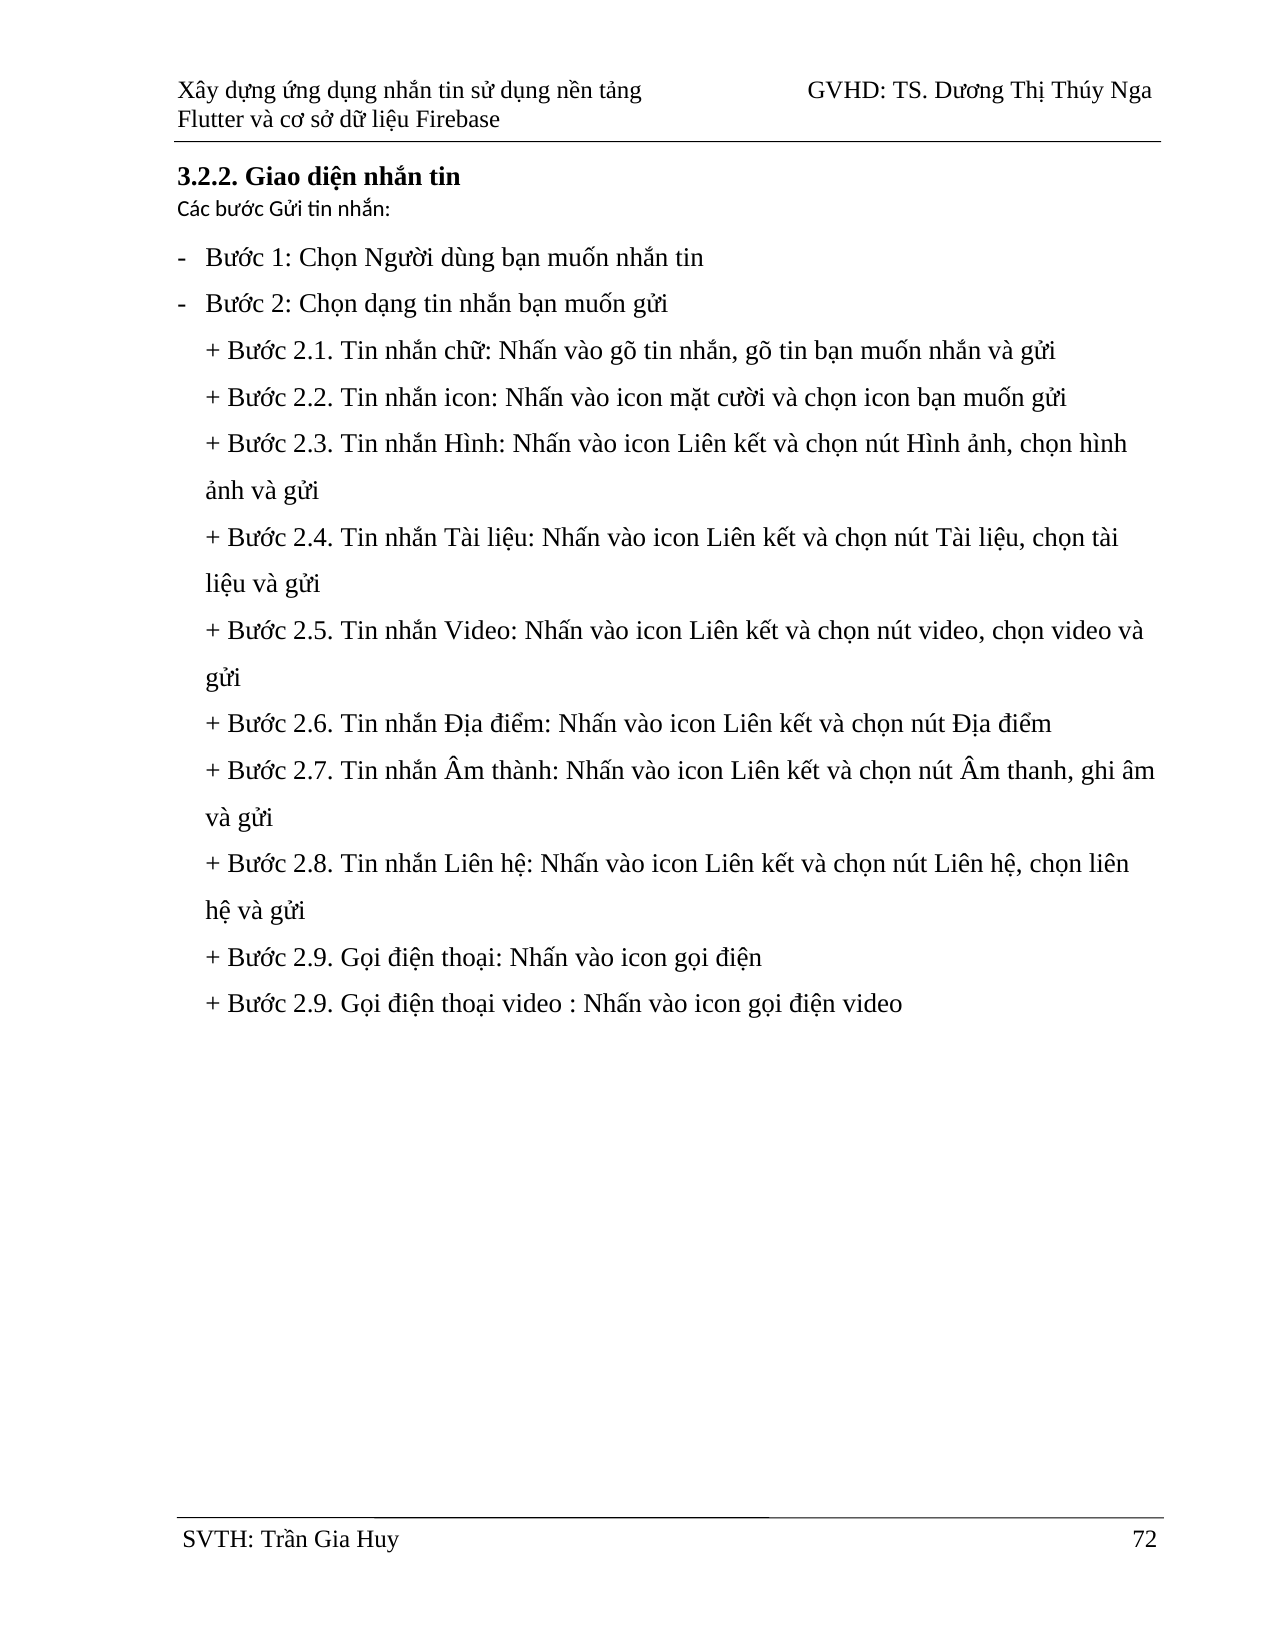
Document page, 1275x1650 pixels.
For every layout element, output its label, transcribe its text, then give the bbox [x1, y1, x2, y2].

subtitle 3.2.2. Giao diện nhắn tin [177, 161, 1157, 192]
text + Bước 2.4. Tin nhắn Tài liệu: Nhấn vào icon Liên kết và chọn nút Tài liệu, chọn tài liệu và gửi [205, 521, 1157, 599]
list Bước 2: Chọn dạng tin nhắn bạn muốn gửi [177, 288, 1157, 319]
text + Bước 2.9. Gọi điện thoại: Nhấn vào icon gọi điện [205, 941, 1157, 972]
text Các bước Gửi tin nhắn: [177, 194, 1157, 222]
text + Bước 2.3. Tin nhắn Hình: Nhấn vào icon Liên kết và chọn nút Hình ảnh, chọn hình ảnh và gửi [205, 428, 1157, 505]
text + Bước 2.1. Tin nhắn chữ: Nhấn vào gõ tin nhắn, gõ tin bạn muốn nhắn và gửi [205, 334, 1157, 365]
list Bước 1: Chọn Người dùng bạn muốn nhắn tin [177, 241, 1157, 272]
text + Bước 2.2. Tin nhắn icon: Nhấn vào icon mặt cười và chọn icon bạn muốn gửi [205, 381, 1157, 412]
text + Bước 2.9. Gọi điện thoại video : Nhấn vào icon gọi điện video [205, 988, 1157, 1019]
text + Bước 2.8. Tin nhắn Liên hệ: Nhấn vào icon Liên kết và chọn nút Liên hệ, chọn liên hệ và gửi [205, 848, 1157, 925]
text + Bước 2.7. Tin nhắn Âm thành: Nhấn vào icon Liên kết và chọn nút Âm thanh, ghi âm và gửi [205, 754, 1157, 832]
text + Bước 2.5. Tin nhắn Video: Nhấn vào icon Liên kết và chọn nút video, chọn video và gửi [205, 614, 1157, 692]
text + Bước 2.6. Tin nhắn Địa điểm: Nhấn vào icon Liên kết và chọn nút Địa điểm [205, 708, 1157, 739]
